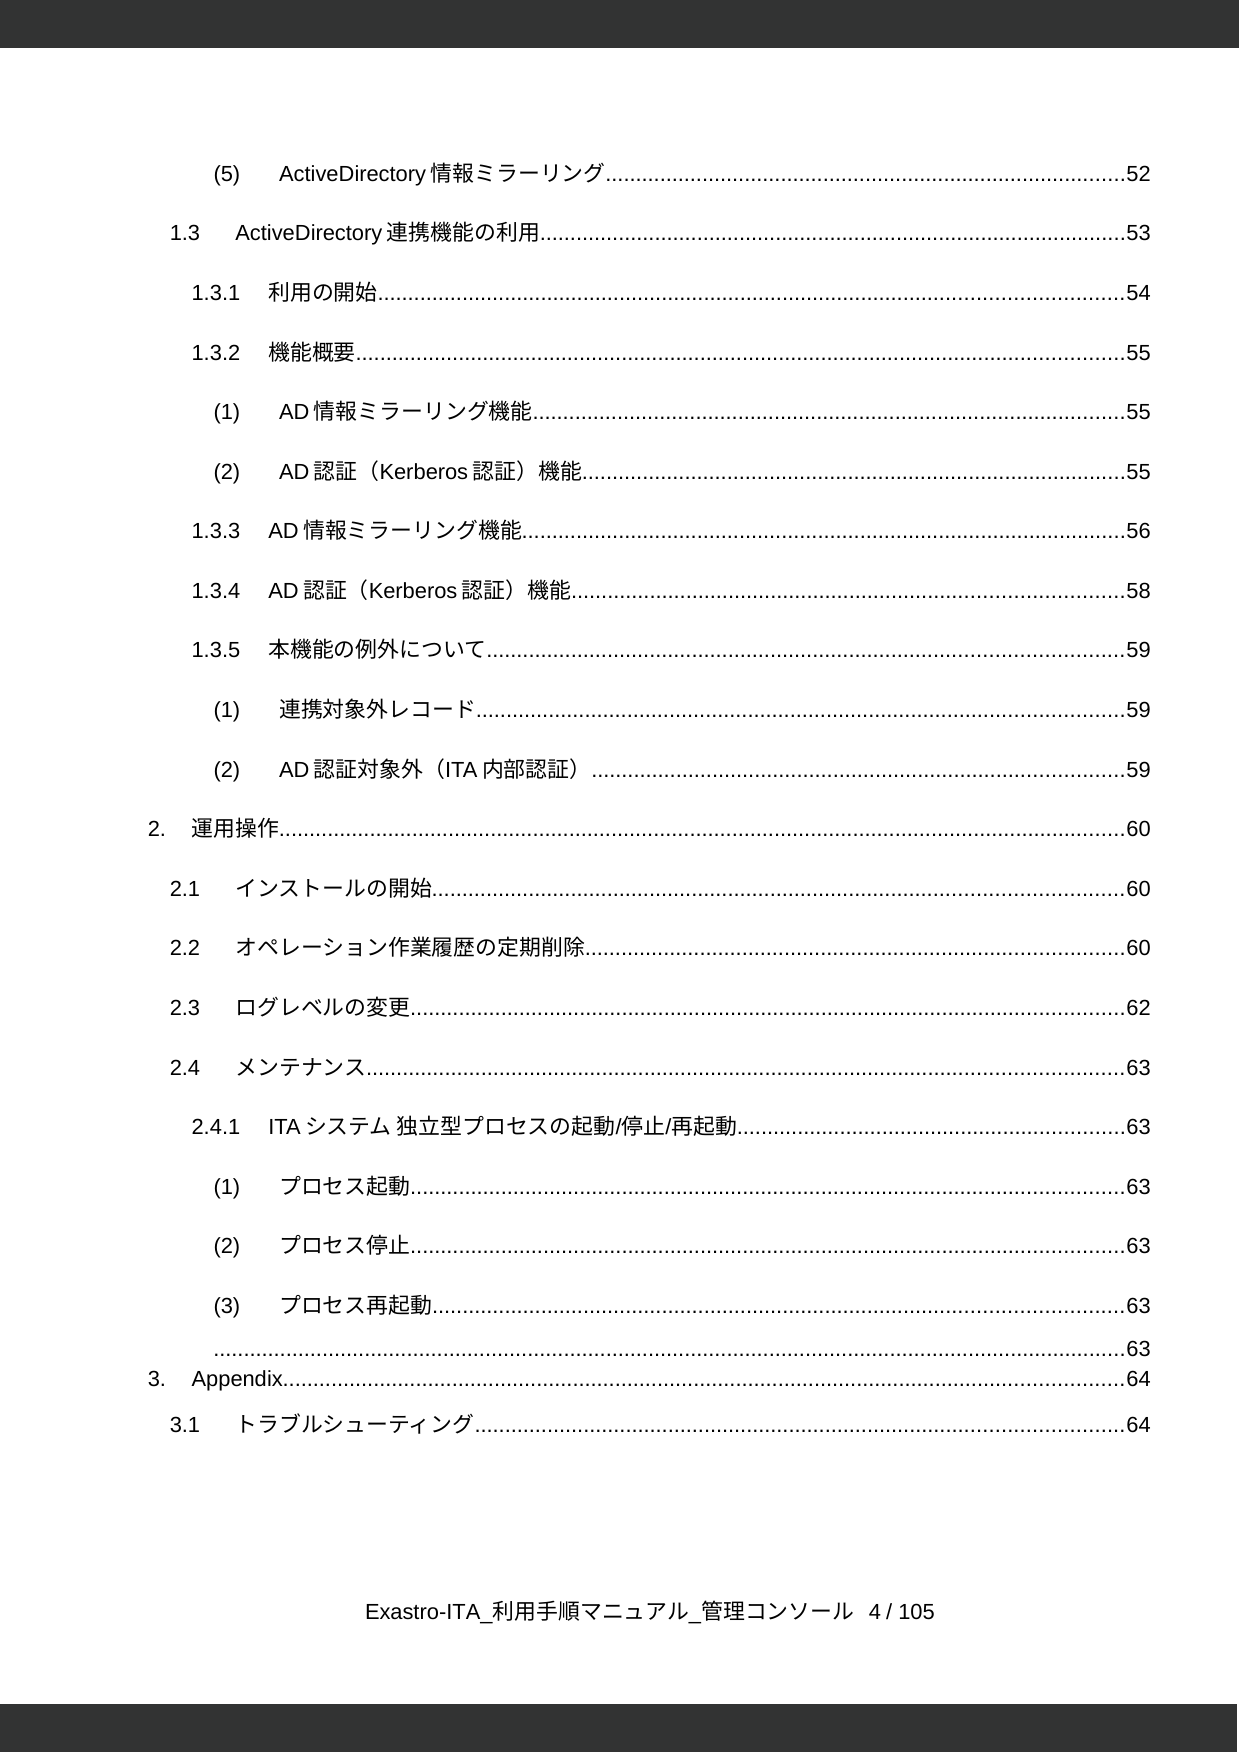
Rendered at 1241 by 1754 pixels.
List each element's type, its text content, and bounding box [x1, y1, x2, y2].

text 1.3 ActiveDirectory連携機能の利用 53 [169, 201, 1152, 261]
text 2. 運用操作 60 [148, 797, 1152, 857]
text 2.3 ログレベルの変更 62 [169, 976, 1152, 1036]
text (3) プロセス再起動 63 [213, 1274, 1152, 1333]
picture [0, 0, 1239, 48]
text (2) AD認証対象外（ITA内部認証） 59 [213, 738, 1152, 797]
text 2.4 メンテナンス 63 [169, 1036, 1152, 1095]
text 1.3.5 本機能の例外について 59 [191, 618, 1152, 678]
text (2) AD認証（Kerberos認証）機能 55 [213, 440, 1152, 499]
text 2.4.1 ITAシステム 独立型プロセスの起動/停止/再起動 63 [191, 1095, 1152, 1155]
text 63 [213, 1333, 1152, 1363]
text 3.1 トラブルシューティング 64 [169, 1393, 1152, 1453]
text (1) 連携対象外レコード 59 [213, 678, 1152, 738]
text 1.3.1 利用の開始 54 [191, 261, 1152, 321]
text 3. Appendix 64 [148, 1363, 1152, 1393]
picture [0, 1704, 1237, 1752]
text 1.3.2 機能概要 55 [191, 321, 1152, 380]
text 1.3.4 AD認証（Kerberos認証）機能 58 [191, 559, 1152, 618]
text 1.3.3 AD情報ミラーリング機能 56 [191, 499, 1152, 559]
text (2) プロセス停止 63 [213, 1214, 1152, 1274]
text 2.2 オペレーション作業履歴の定期削除 60 [169, 916, 1152, 976]
text (1) AD情報ミラーリング機能 55 [213, 380, 1152, 440]
text (5) ActiveDirectory情報ミラーリング 52 [213, 142, 1152, 201]
text 2.1 インストールの開始 60 [169, 857, 1152, 916]
text (1) プロセス起動 63 [213, 1155, 1152, 1214]
